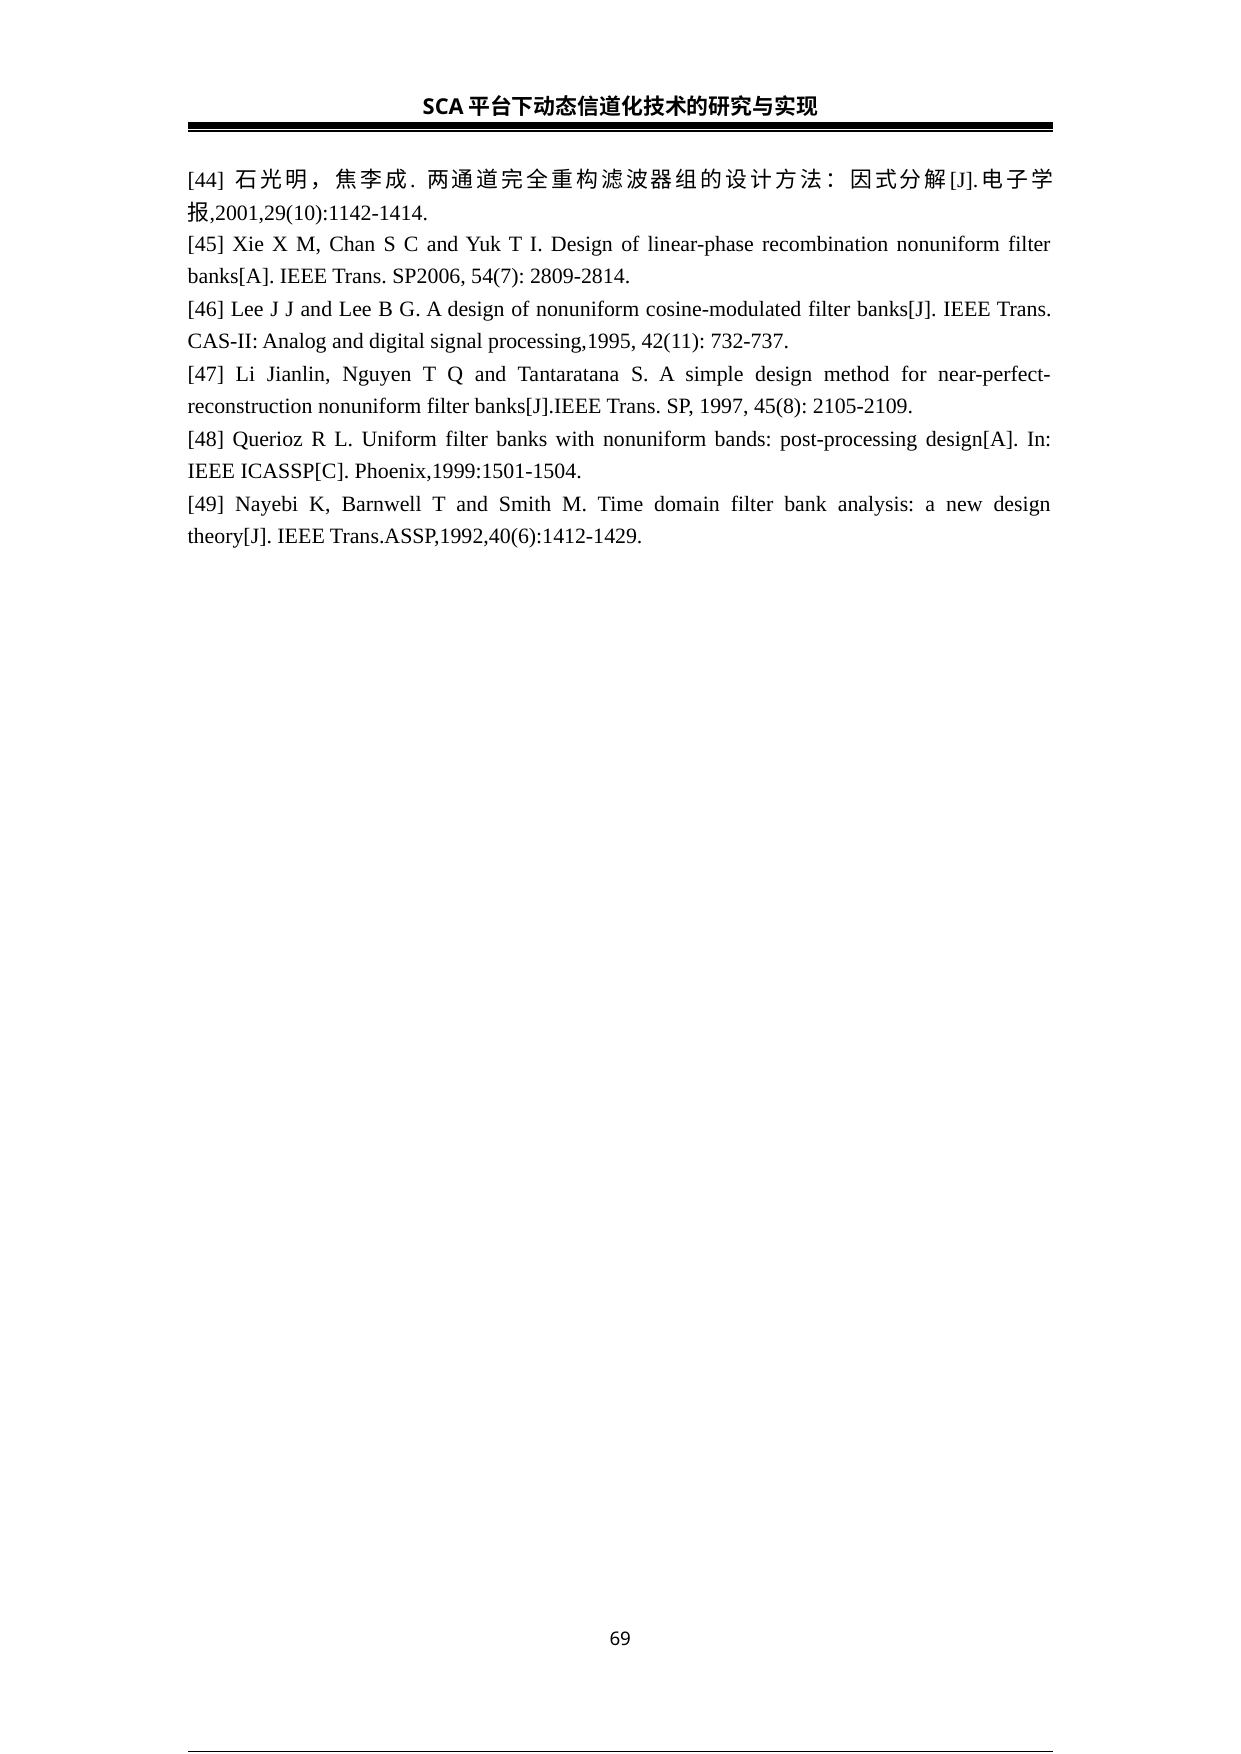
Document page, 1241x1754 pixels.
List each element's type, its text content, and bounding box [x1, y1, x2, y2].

text [47] Li Jianlin, Nguyen T Q and Tantaratana S. A simple design method for near-perfect-reconstruction nonuniform filter banks[J].IEEE Trans. SP, 1997, 45(8): 2105-2109. [187, 357, 1053, 422]
text [45] Xie X M, Chan S C and Yuk T I. Design of linear-phase recombination nonuniform filter banks[A]. IEEE Trans. SP2006, 54(7): 2809-2814. [187, 227, 1053, 292]
text [49] Nayebi K, Barnwell T and Smith M. Time domain filter bank analysis: a new design theory[J]. IEEE Trans.ASSP,1992,40(6):1412-1429. [187, 487, 1053, 552]
text [44] 石光明，焦李成. 两通道完全重构滤波器组的设计方法：因式分解[J].电子学报,2001,29(10):1142-1414. [187, 162, 1053, 227]
text [46] Lee J J and Lee B G. A design of nonuniform cosine-modulated filter banks[J]. IEEE Trans. CAS-II: Analog and digital signal processing,1995, 42(11): 732-737. [187, 292, 1053, 357]
text [48] Querioz R L. Uniform filter banks with nonuniform bands: post-processing design[A]. In: IEEE ICASSP[C]. Phoenix,1999:1501-1504. [187, 422, 1053, 487]
